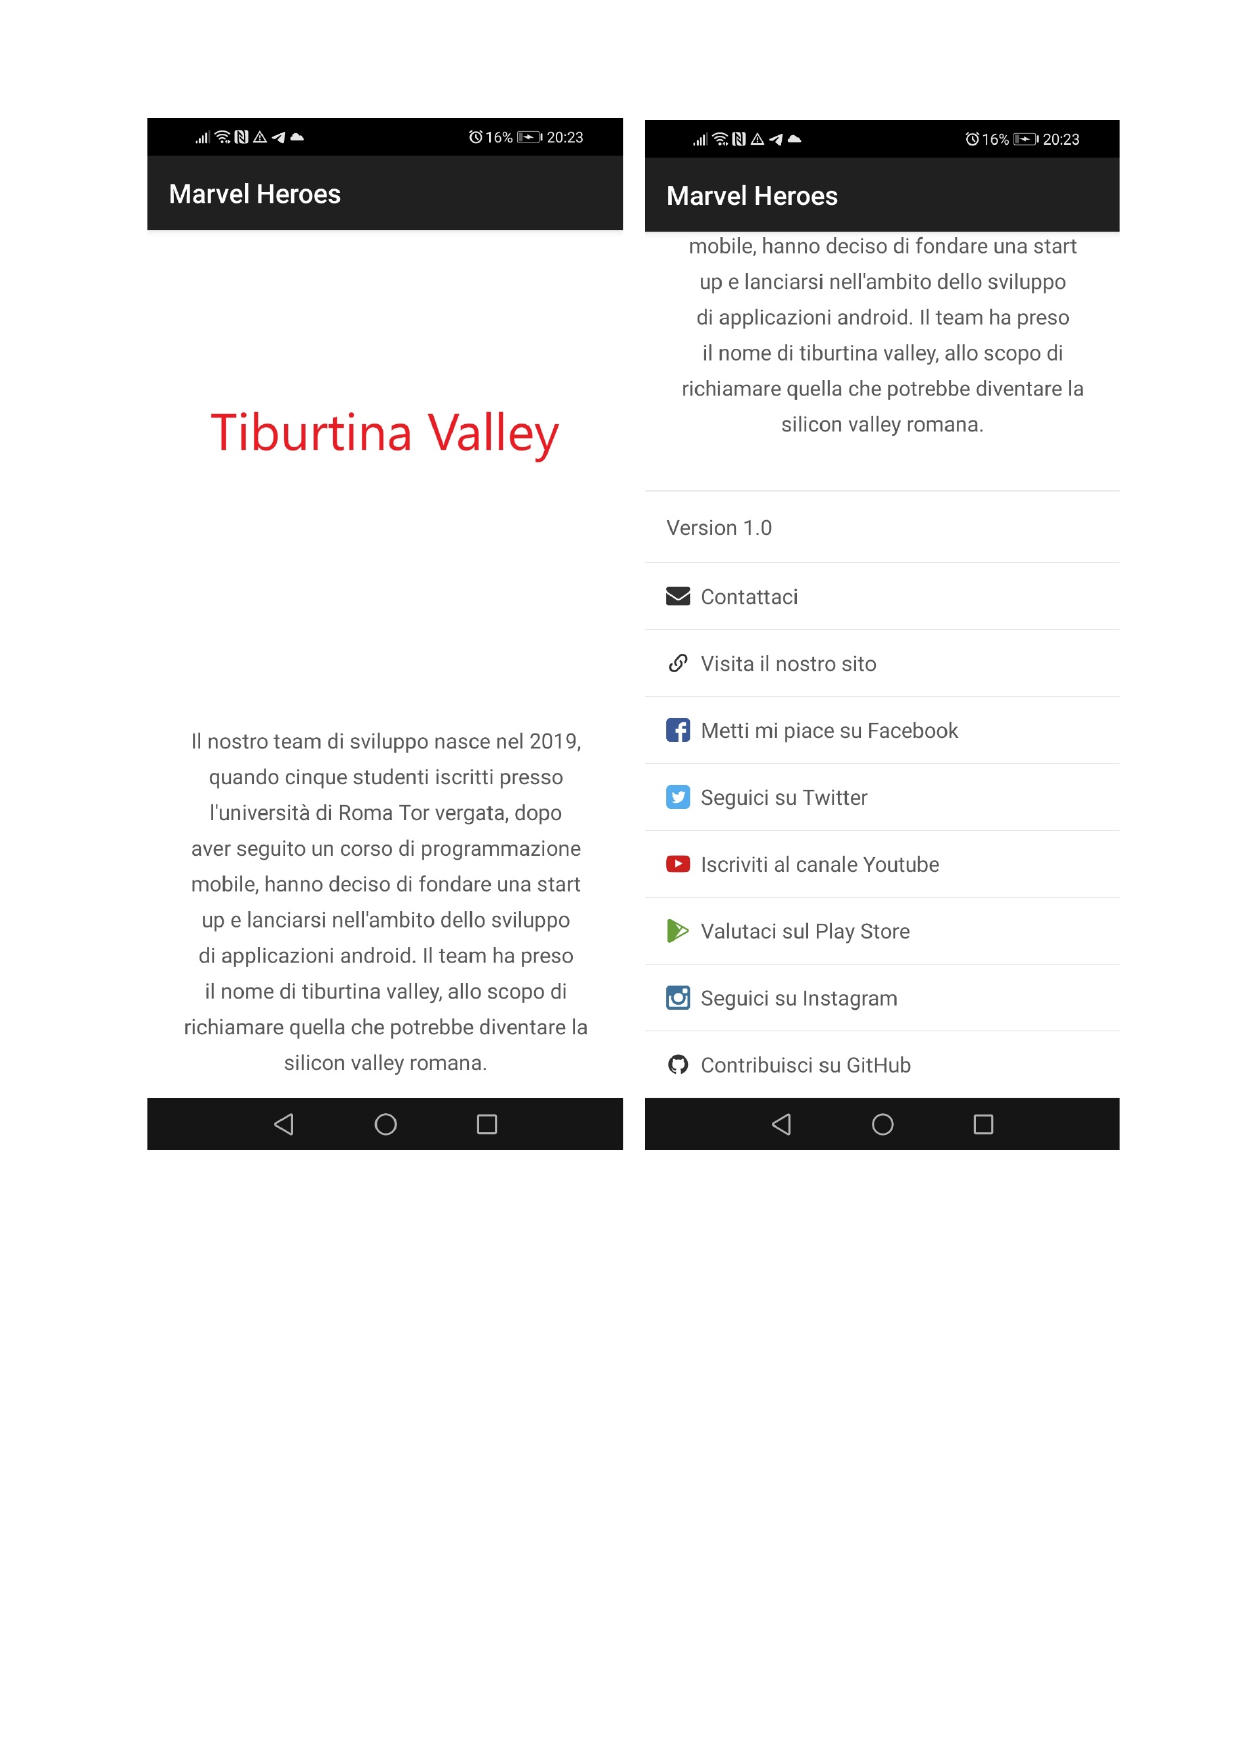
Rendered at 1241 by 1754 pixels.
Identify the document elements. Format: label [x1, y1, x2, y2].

picture [645, 120, 1120, 1150]
picture [147, 118, 624, 1150]
